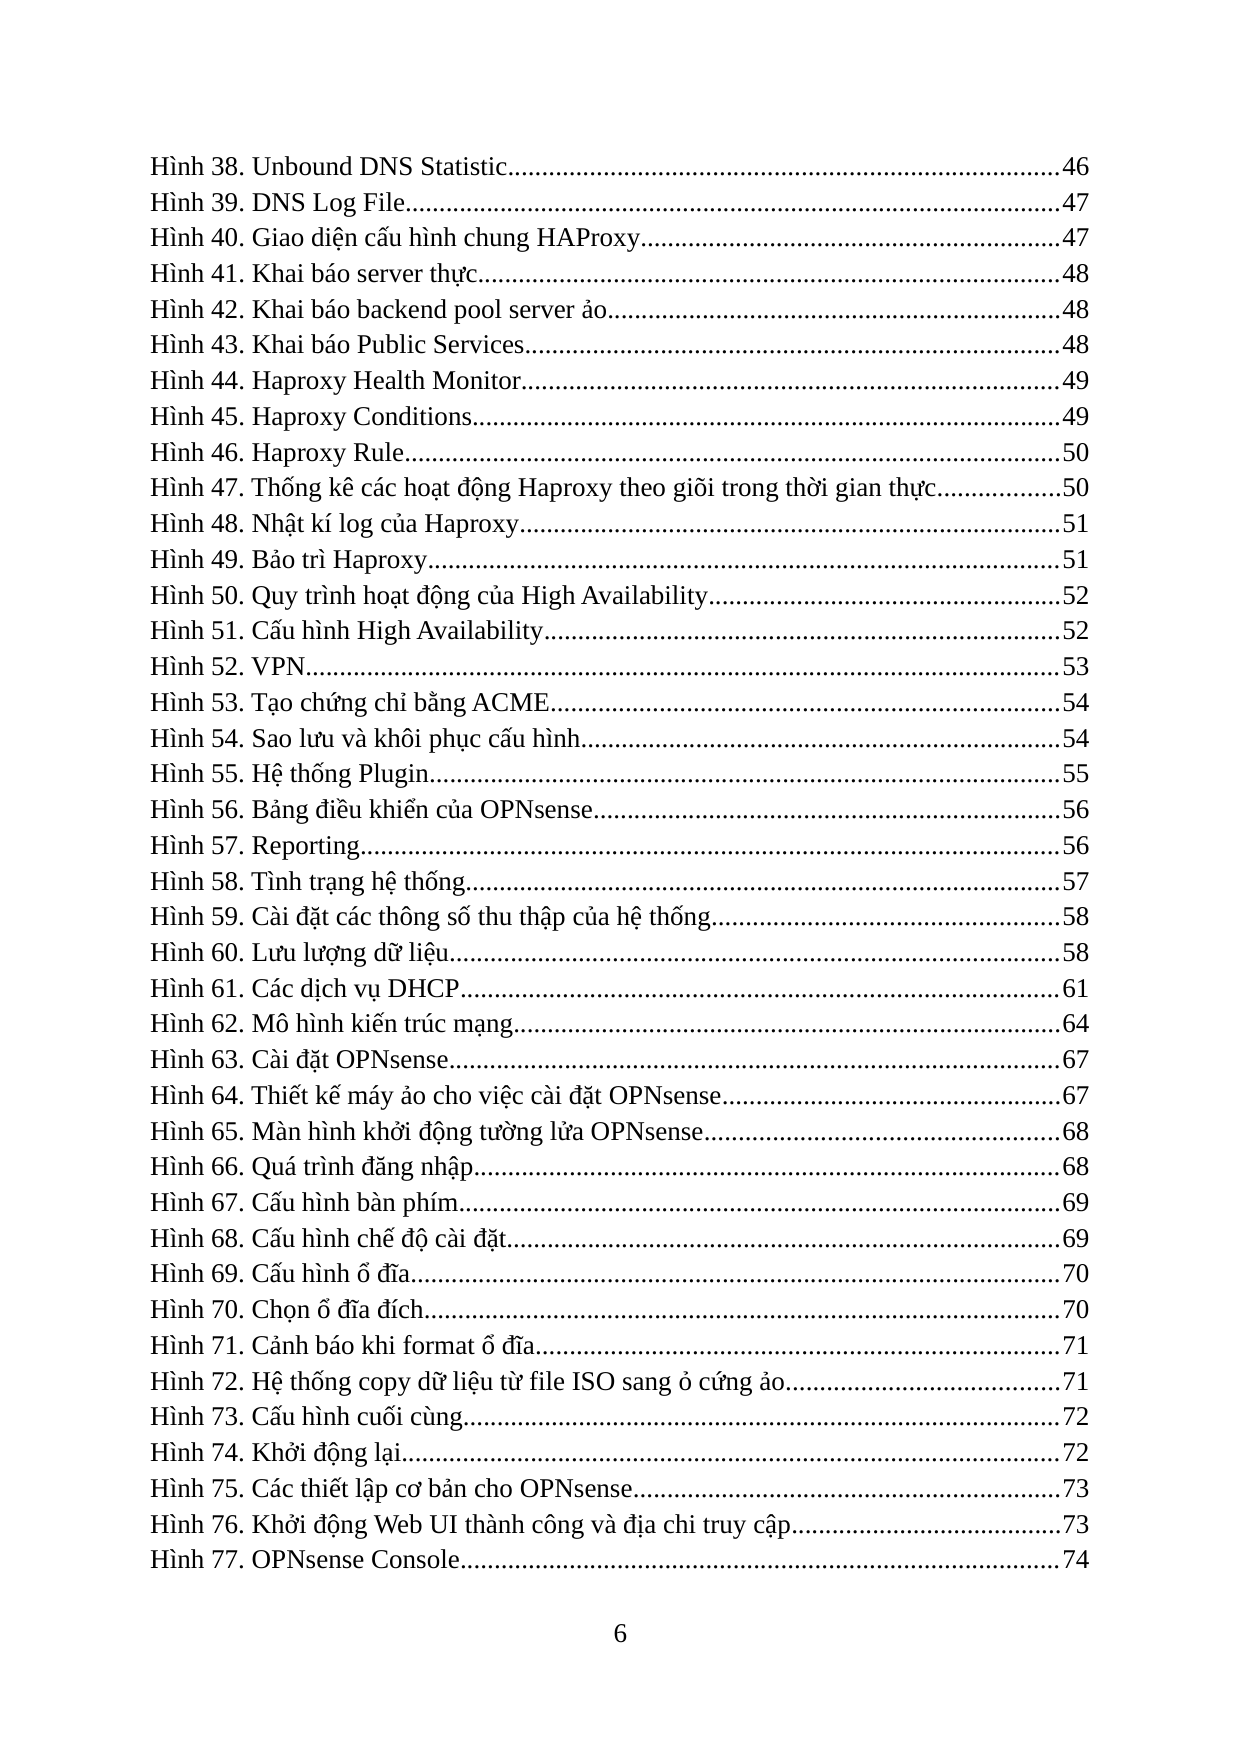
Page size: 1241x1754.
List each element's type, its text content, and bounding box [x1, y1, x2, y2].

text Hình 64. Thiết kế máy ảo cho việc cài đặt OPNsense 67 [150, 1079, 1090, 1110]
text Hình 60. Lưu lượng dữ liệu 58 [150, 936, 1090, 967]
text Hình 71. Cảnh báo khi format ổ đĩa 71 [150, 1329, 1090, 1360]
text Hình 57. Reporting 56 [150, 829, 1090, 860]
text Hình 70. Chọn ổ đĩa đích 70 [150, 1293, 1090, 1324]
text Hình 76. Khởi động Web UI thành công và địa chi truy cập 73 [150, 1508, 1090, 1539]
text Hình 72. Hệ thống copy dữ liệu từ file ISO sang ỏ cứng ảo 71 [150, 1365, 1090, 1396]
text Hình 48. Nhật kí log của Haproxy 51 [150, 507, 1090, 538]
text Hình 59. Cài đặt các thông số thu thập của hệ thống 58 [150, 900, 1090, 931]
text Hình 51. Cấu hình High Availability 52 [150, 614, 1090, 646]
text Hình 65. Màn hình khởi động tường lửa OPNsense 68 [150, 1115, 1090, 1146]
text Hình 43. Khai báo Public Services 48 [150, 329, 1090, 360]
text Hình 44. Haproxy Health Monitor 49 [150, 364, 1090, 396]
text Hình 39. DNS Log File 47 [150, 186, 1090, 217]
text Hình 75. Các thiết lập cơ bản cho OPNsense 73 [150, 1472, 1090, 1503]
text Hình 66. Quá trình đăng nhập 68 [150, 1150, 1090, 1182]
text Hình 62. Mô hình kiến trúc mạng 64 [150, 1007, 1090, 1039]
text Hình 50. Quy trình hoạt động của High Availability 52 [150, 579, 1090, 610]
text Hình 41. Khai báo server thực 48 [150, 257, 1090, 288]
text Hình 53. Tạo chứng chỉ bằng ACME 54 [150, 686, 1090, 717]
text Hình 68. Cấu hình chế độ cài đặt 69 [150, 1222, 1090, 1253]
text Hình 74. Khởi động lại 72 [150, 1436, 1090, 1467]
text Hình 40. Giao diện cấu hình chung HAProxy 47 [150, 221, 1090, 253]
text Hình 42. Khai báo backend pool server ảo 48 [150, 293, 1090, 324]
text Hình 38. Unbound DNS Statistic 46 [150, 150, 1090, 181]
text Hình 46. Haproxy Rule 50 [150, 436, 1090, 467]
text Hình 58. Tình trạng hệ thống 57 [150, 864, 1090, 896]
text Hình 56. Bảng điều khiển của OPNsense 56 [150, 793, 1090, 824]
text Hình 55. Hệ thống Plugin 55 [150, 757, 1090, 788]
text Hình 47. Thống kê các hoạt động Haproxy theo giõi trong thời gian thực 50 [150, 472, 1090, 503]
text Hình 49. Bảo trì Haproxy 51 [150, 543, 1090, 574]
text Hình 67. Cấu hình bàn phím 69 [150, 1186, 1090, 1217]
text Hình 63. Cài đặt OPNsense 67 [150, 1043, 1090, 1074]
text Hình 54. Sao lưu và khôi phục cấu hình 54 [150, 722, 1090, 753]
text Hình 69. Cấu hình ổ đĩa 70 [150, 1258, 1090, 1289]
text Hình 45. Haproxy Conditions 49 [150, 400, 1090, 431]
text Hình 77. OPNsense Console 74 [150, 1543, 1090, 1574]
text Hình 73. Cấu hình cuối cùng 72 [150, 1401, 1090, 1432]
text Hình 61. Các dịch vụ DHCP 61 [150, 972, 1090, 1003]
text Hình 52. VPN 53 [150, 650, 1090, 681]
